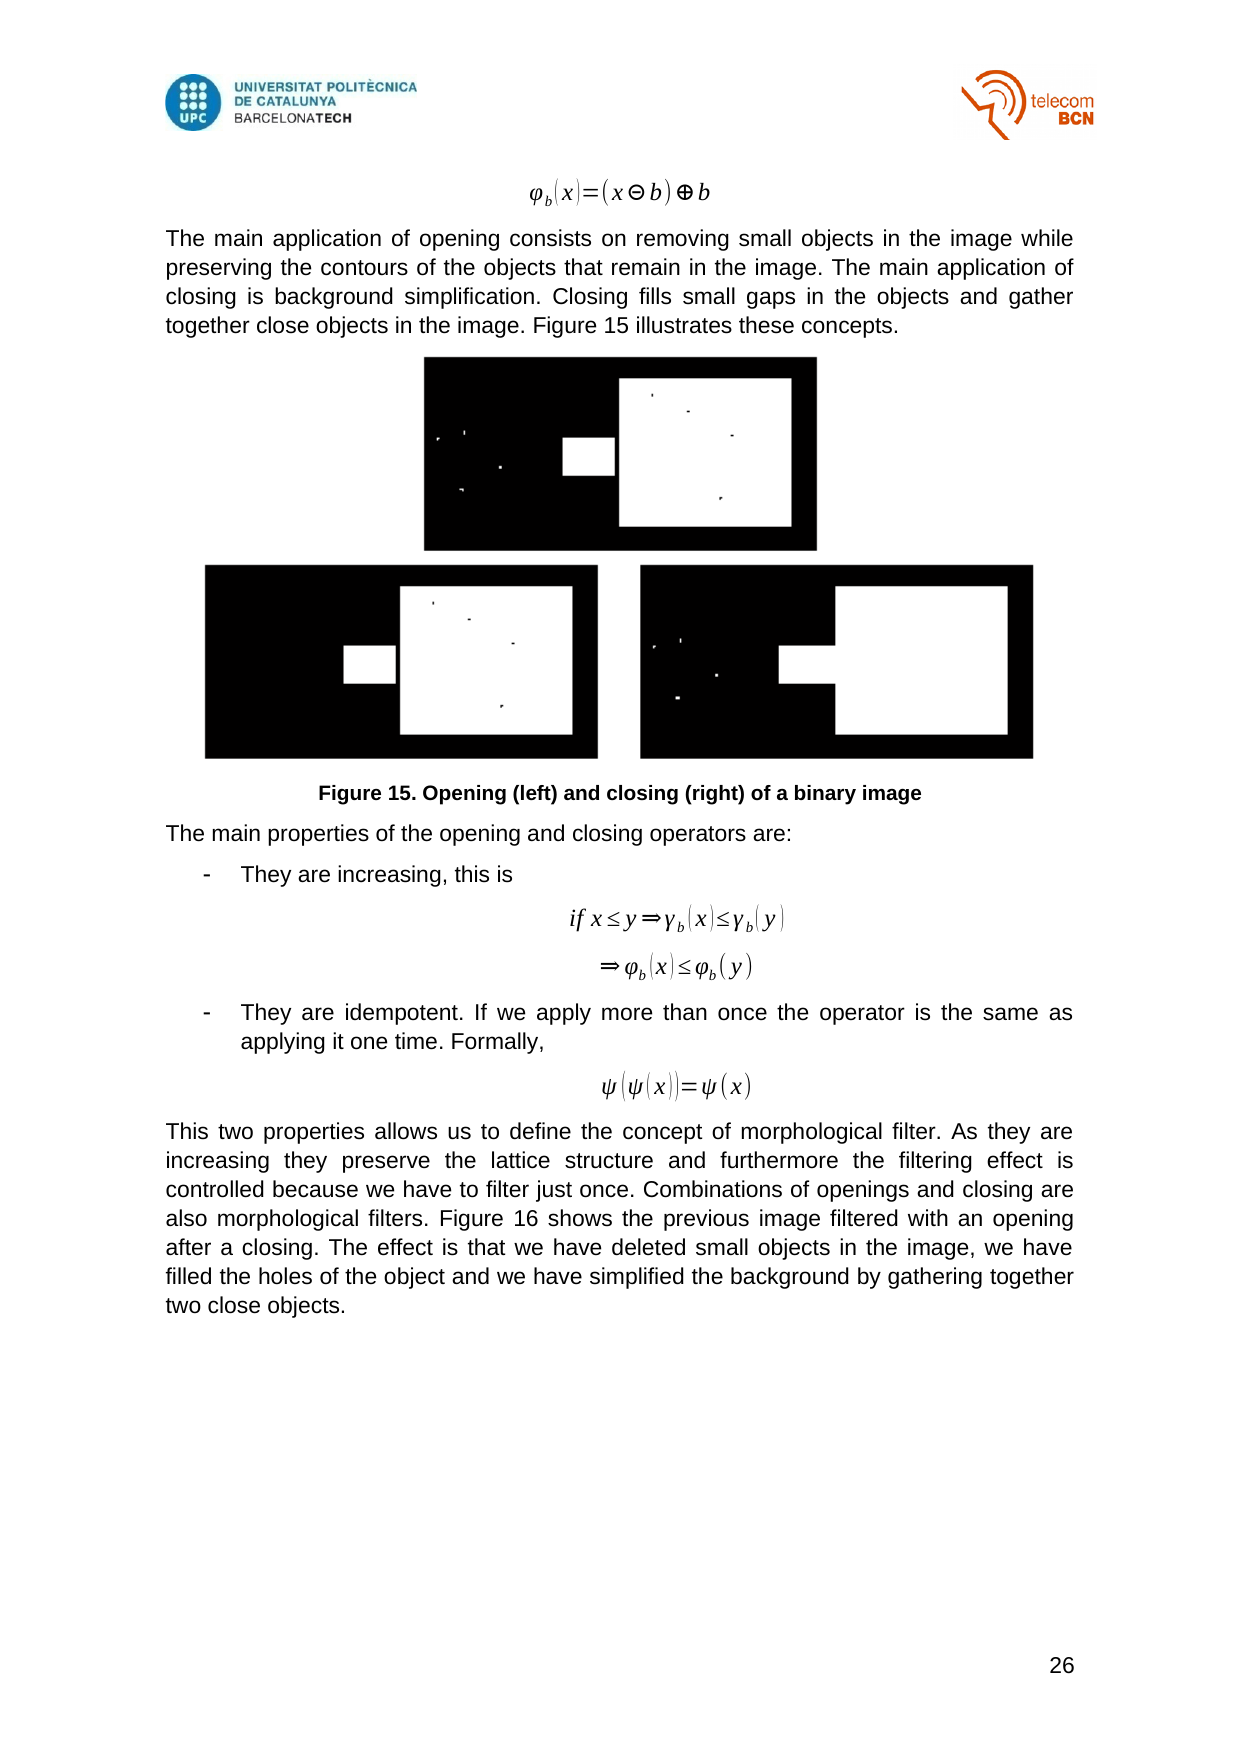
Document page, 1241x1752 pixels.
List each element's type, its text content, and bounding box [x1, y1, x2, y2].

picture [952, 64, 1097, 140]
picture [201, 353, 1039, 766]
text The main properties of the opening and closing operators are: [165, 820, 1075, 846]
list They are increasing, this is [203, 861, 1075, 888]
list They are idempotent. If we apply more than once the operator is the same as applying it one time. Formally, [203, 999, 1075, 1054]
text This two properties allows us to define the concept of morphological filter. As they are increasing they preserve the lattice structure and furthermore the filtering effect is controlled because we have to filter just once. Combinations of openings and closing are also morphological filters. Figure 16 shows the previous image filtered with an opening after a closing. The effect is that we have deleted small objects in the image, we have filled the holes of the object and we have simplified the background by gathering together two close objects. [165, 1118, 1075, 1318]
text The main application of opening consists on removing small objects in the image while preserving the contours of the objects that remain in the image. The main application of closing is background simplification. Closing fills small gaps in the objects and gather together close objects in the image. Figure 15 illustrates these concepts. [165, 225, 1075, 338]
picture [165, 74, 417, 131]
